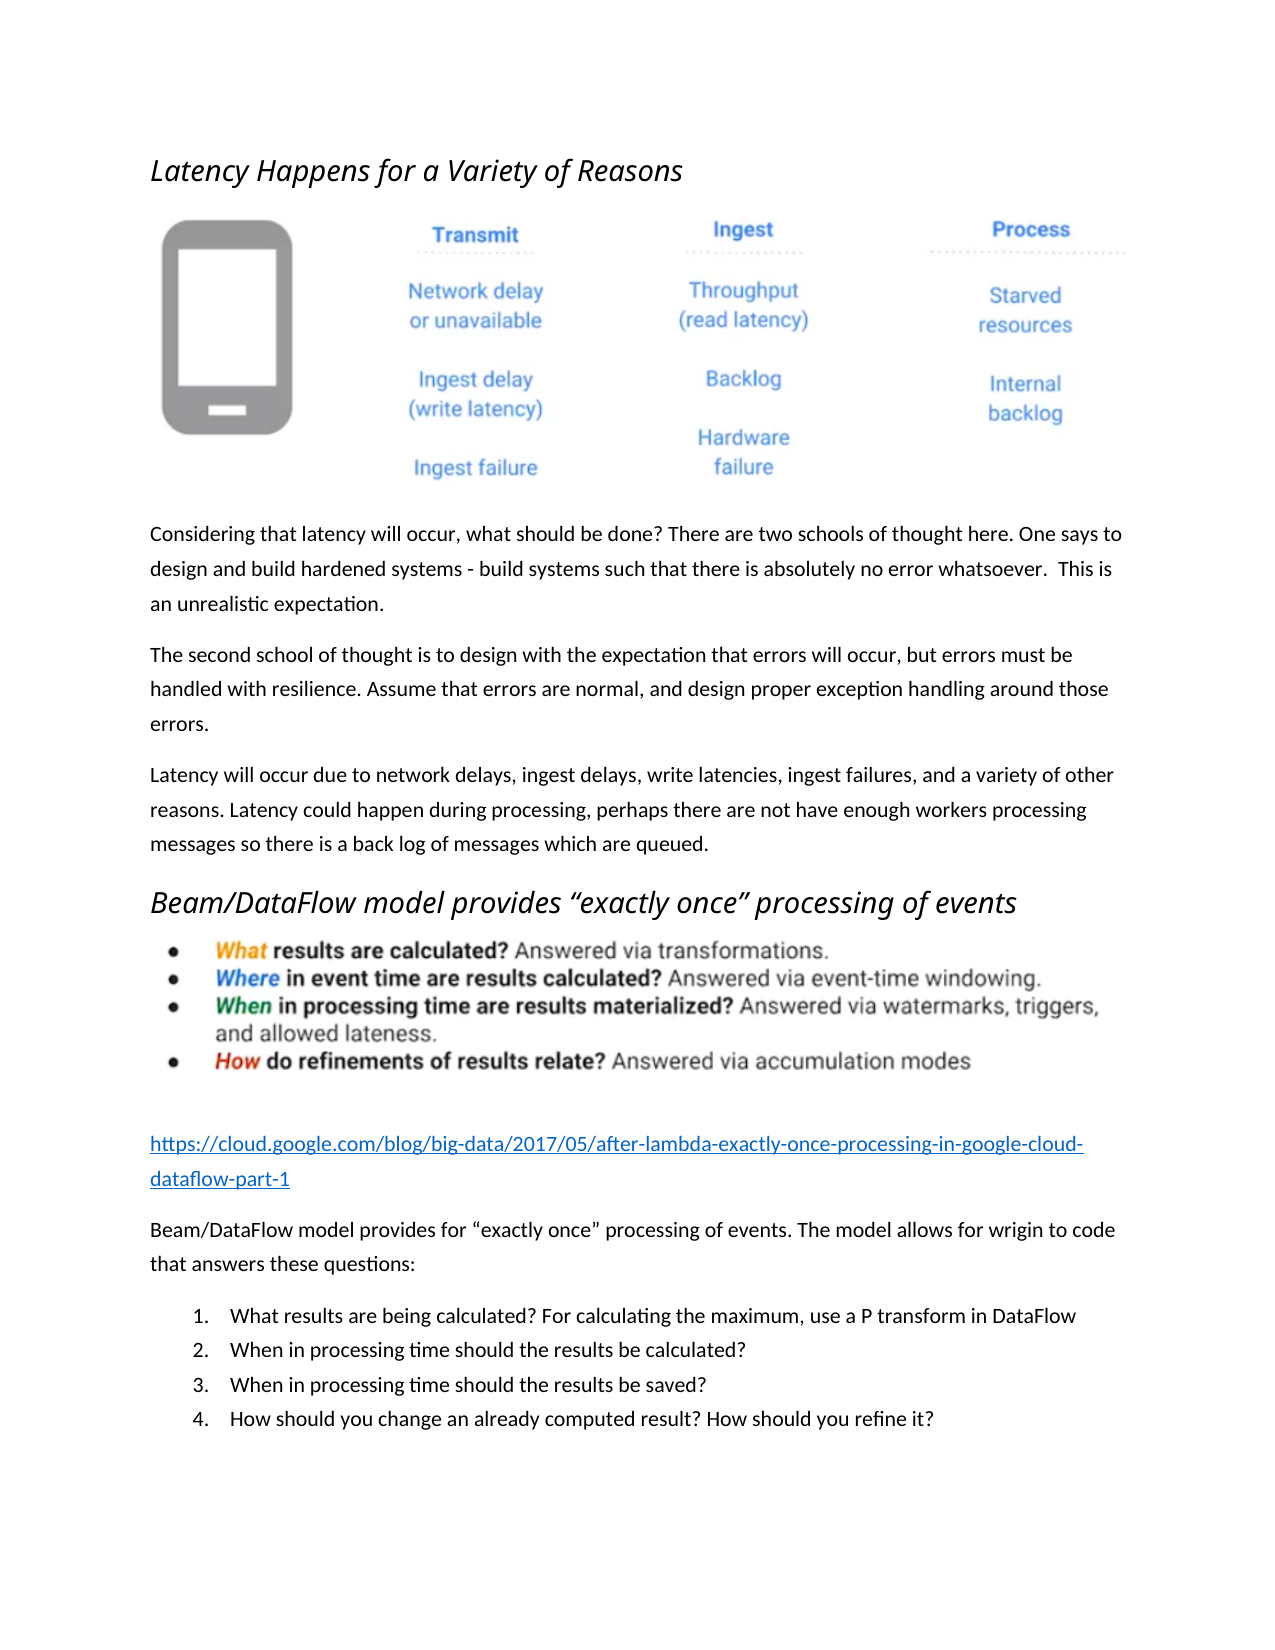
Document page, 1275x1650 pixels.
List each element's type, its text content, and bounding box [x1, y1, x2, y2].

text Beam/DataFlow model provides for “exactly once” processing of events. The model allows for wrigin to code that answers these questions: [150, 1216, 1125, 1277]
text Considering that latency will occur, what should be done? There are two schools of thought here. One says to design and build hardened systems - build systems such that there is absolutely no error whatsoever. This is an unrealistic expectation. [150, 521, 1125, 616]
list When in processing time should the results be saved? [192, 1371, 1125, 1398]
list When in processing time should the results be calculated? [192, 1336, 1125, 1363]
subtitle Latency Happens for a Variety of Reasons [150, 150, 1125, 189]
text Latency will occur due to network delays, ingest delays, write latencies, ingest failures, and a variety of other reasons. Latency could happen during processing, perhaps there are not have enough workers processing messages so there is a back log of messages which are queued. [150, 761, 1125, 857]
list How should you change an already computed result? How should you refine it? [192, 1406, 1125, 1432]
subtitle Beam/DataFlow model provides “exactly once” processing of events [150, 882, 1125, 921]
text The second school of thought is to design with the expectation that errors will occur, but errors must be handled with resilience. Assume that errors are normal, and design proper exception handling around those errors. [150, 641, 1125, 737]
list What results are being calculated? For calculating the maximum, use a P transform in DataFlow [192, 1302, 1125, 1328]
picture [150, 189, 1125, 496]
picture [150, 921, 1125, 1106]
text https://cloud.google.com/blog/big-data/2017/05/after-lambda-exactly-once-processing-in-google-cloud-dataflow-part-1 [150, 1130, 1125, 1191]
